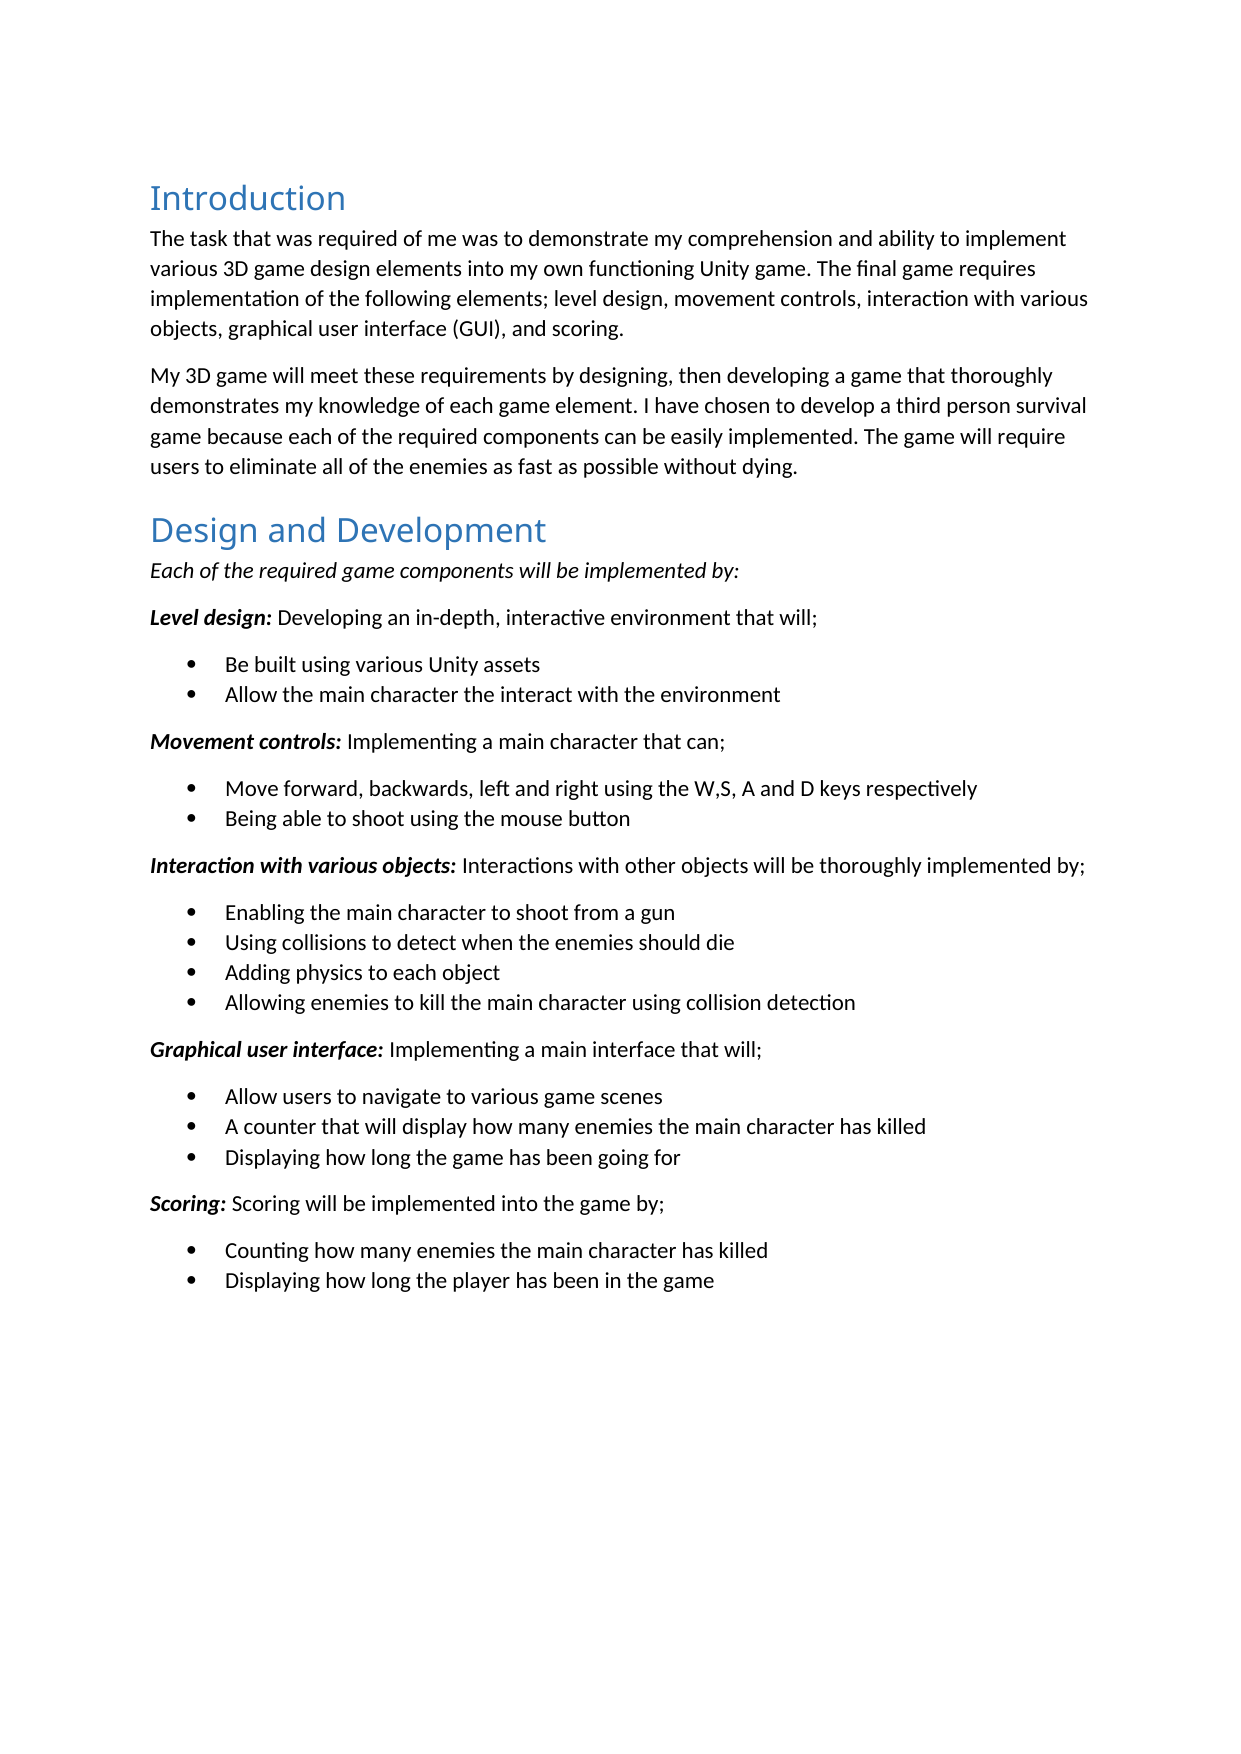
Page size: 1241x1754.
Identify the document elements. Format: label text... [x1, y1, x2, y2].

list Allow the main character the interact with the environment [187, 680, 1090, 708]
text Interaction with various objects: Interactions with other objects will be thoroughly implemented by; [150, 851, 1090, 879]
text Scoring: Scoring will be implemented into the game by; [150, 1189, 1090, 1218]
text Level design: Developing an in-depth, interactive environment that will; [150, 603, 1090, 631]
list Adding physics to each object [187, 958, 1090, 986]
text Graphical user interface: Implementing a main interface that will; [150, 1035, 1090, 1063]
list Counting how many enemies the main character has killed [187, 1236, 1090, 1264]
list Move forward, backwards, left and right using the W,S, A and D keys respectively [187, 774, 1090, 802]
list Displaying how long the game has been going for [187, 1143, 1090, 1171]
list Using collisions to detect when the enemies should die [187, 928, 1090, 956]
list Allow users to navigate to various game scenes [187, 1082, 1090, 1110]
list Be built using various Unity assets [187, 650, 1090, 678]
text Each of the required game components will be implemented by: [150, 556, 1090, 584]
list A counter that will display how many enemies the main character has killed [187, 1112, 1090, 1141]
list Being able to shoot using the mouse button [187, 804, 1090, 832]
subtitle Design and Development [150, 507, 1090, 553]
subtitle Introduction [150, 175, 1090, 220]
list Enabling the main character to shoot from a gun [187, 898, 1090, 926]
text My 3D game will meet these requirements by designing, then developing a game that thoroughly demonstrates my knowledge of each game element. I have chosen to develop a third person survival game because each of the required components can be easily implemented. The game will require users to eliminate all of the enemies as fast as possible without dying. [150, 361, 1090, 480]
list Allowing enemies to kill the main character using collision detection [187, 988, 1090, 1017]
text Movement controls: Implementing a main character that can; [150, 727, 1090, 755]
text The task that was required of me was to demonstrate my comprehension and ability to implement various 3D game design elements into my own functioning Unity game. The final game requires implementation of the following elements; level design, movement controls, interaction with various objects, graphical user interface (GUI), and scoring. [150, 224, 1090, 343]
list Displaying how long the player has been in the game [187, 1267, 1090, 1295]
